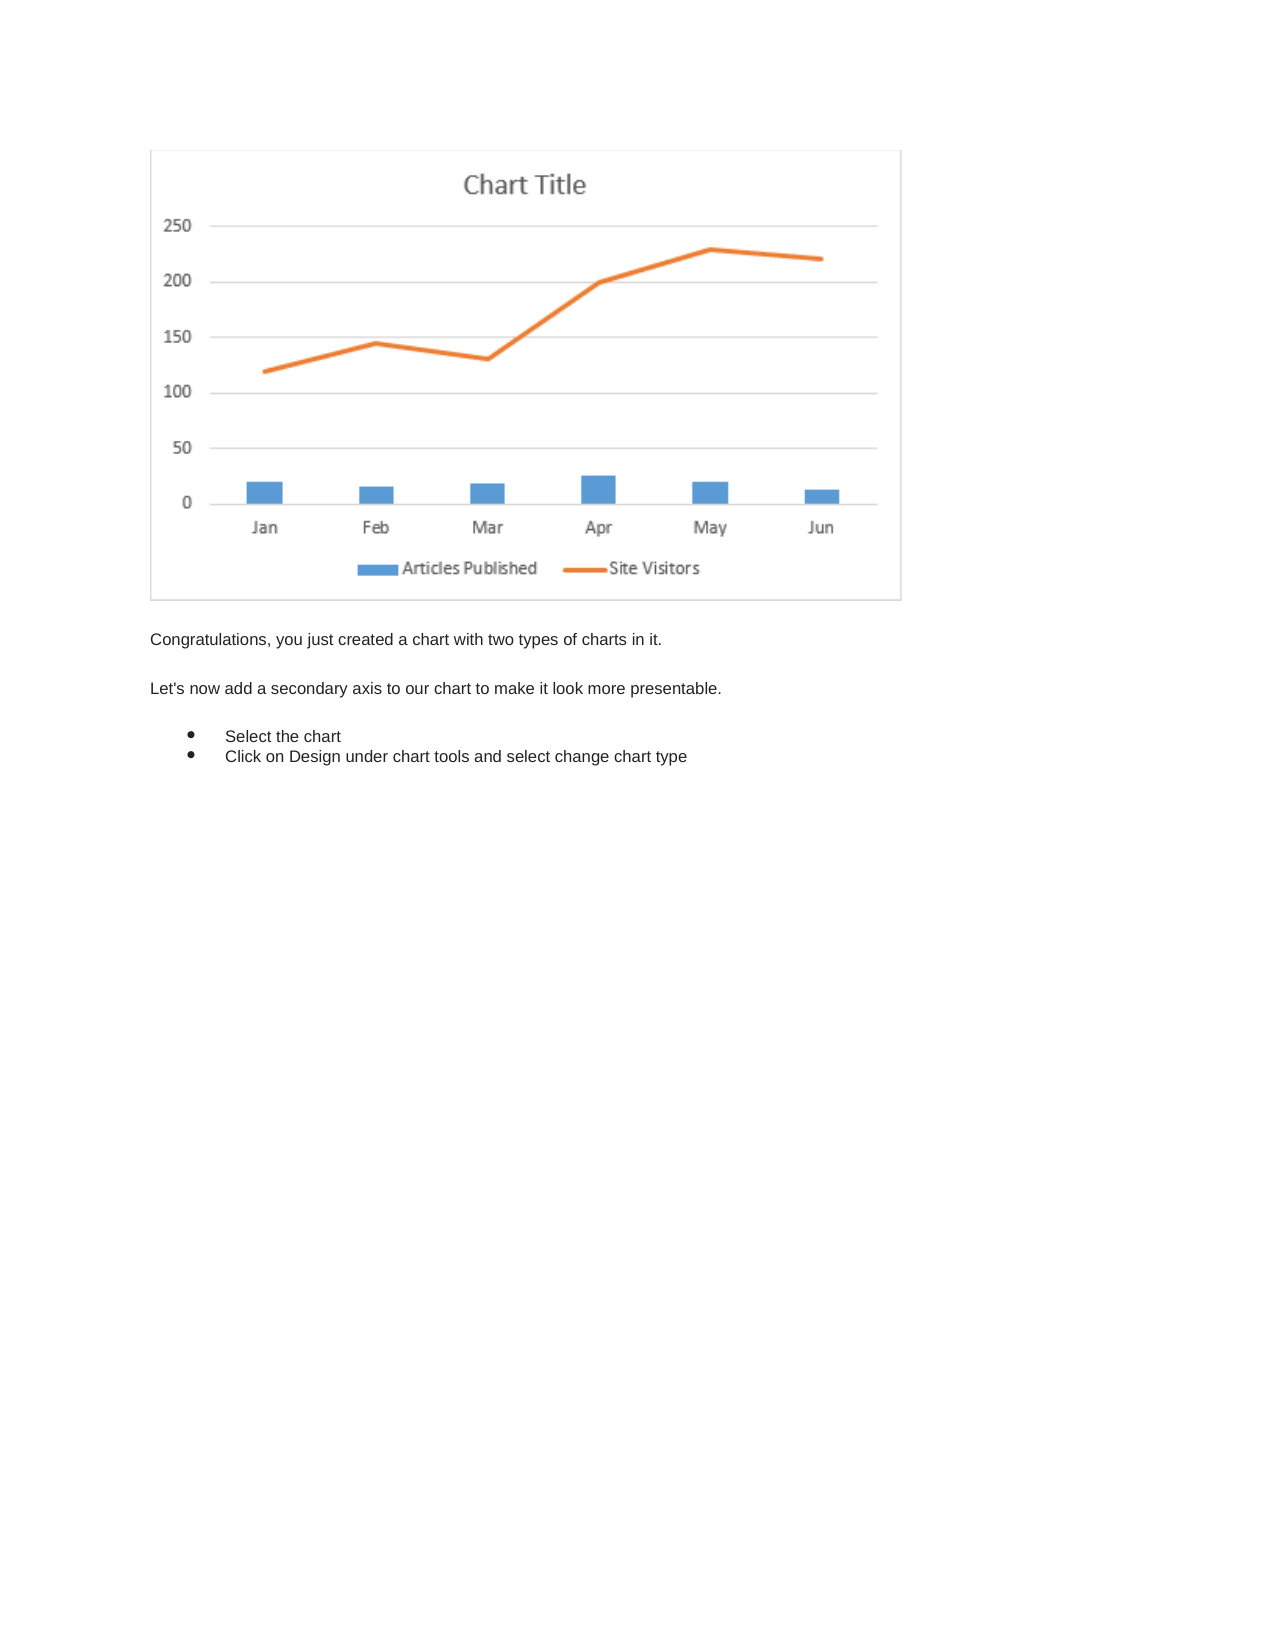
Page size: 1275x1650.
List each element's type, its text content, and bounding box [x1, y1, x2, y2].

picture [150, 150, 902, 601]
list Click on Design under chart tools and select change chart type [187, 747, 1125, 767]
text Congratulations, you just created a chart with two types of charts in it. [150, 630, 1125, 649]
text Let's now add a secondary axis to our chart to make it look more presentable. [150, 678, 1125, 698]
list Select the chart [187, 727, 1125, 747]
